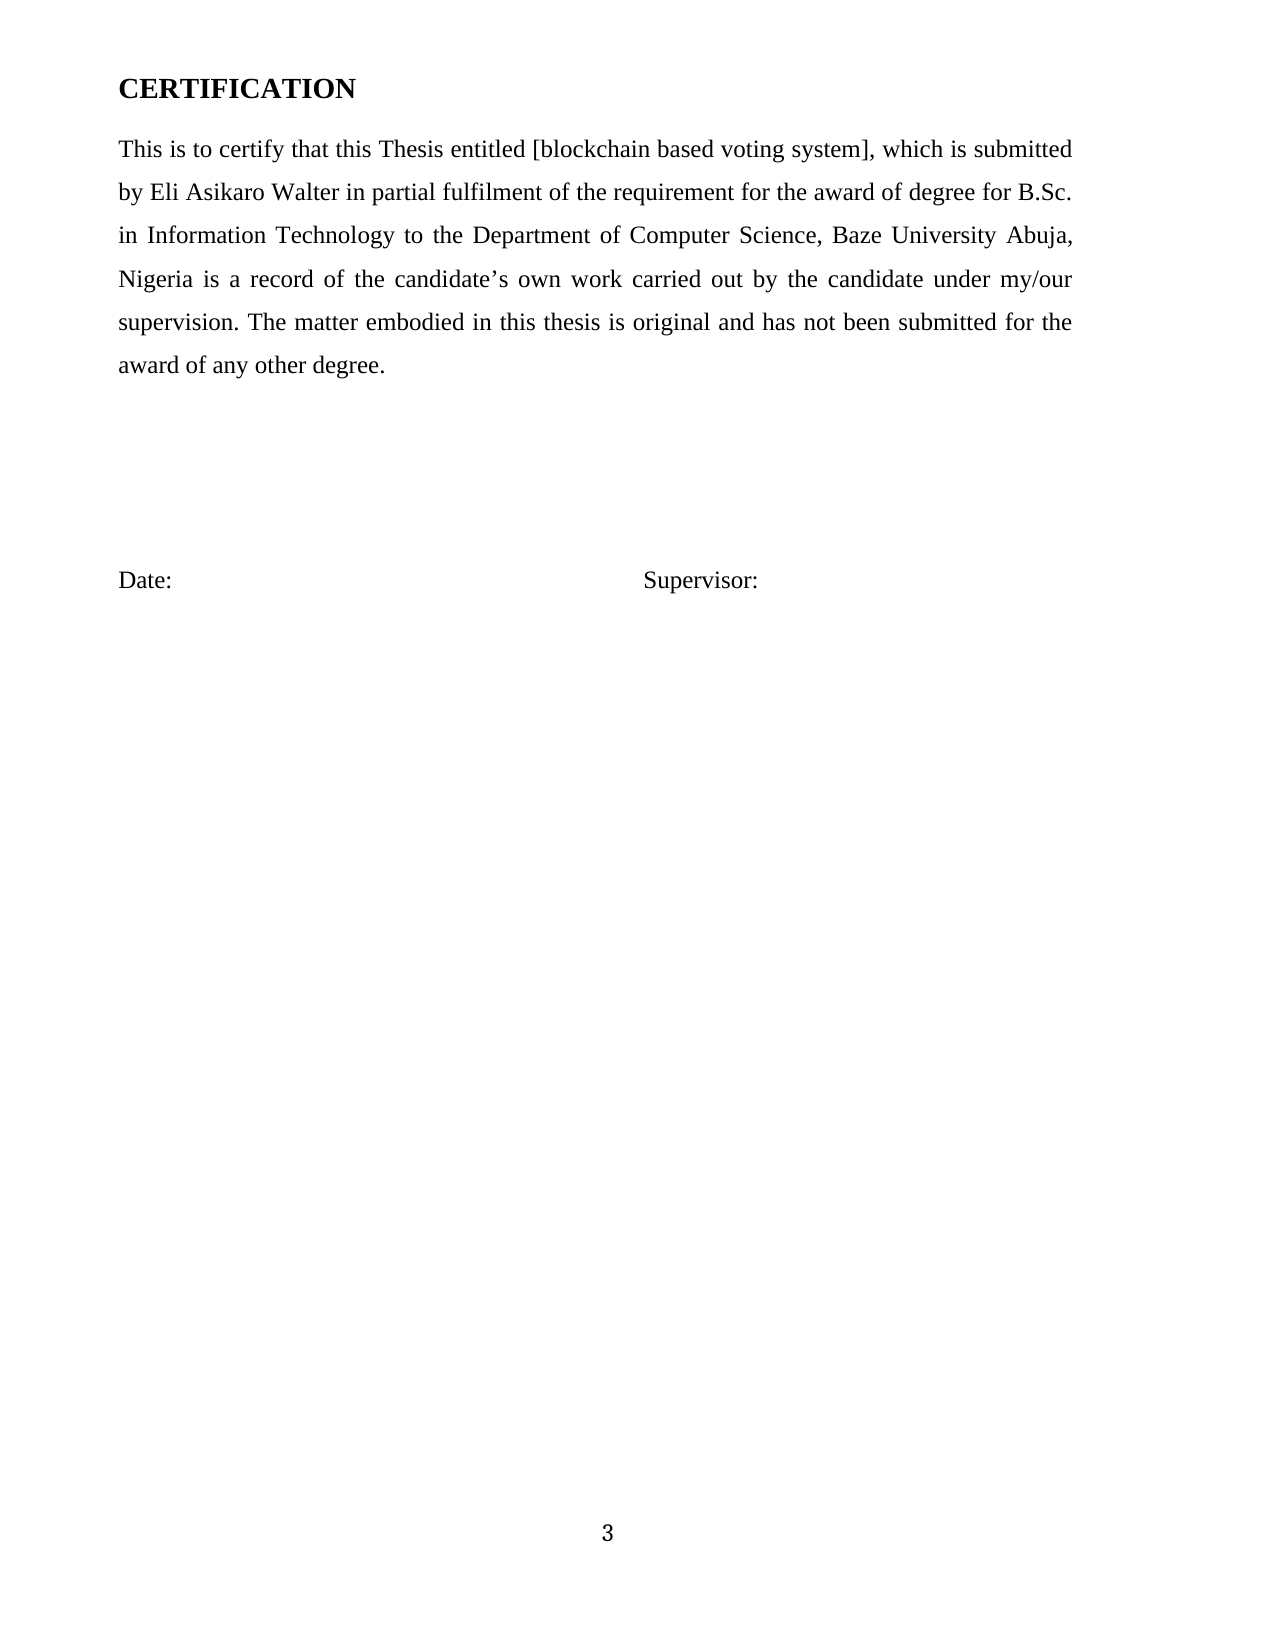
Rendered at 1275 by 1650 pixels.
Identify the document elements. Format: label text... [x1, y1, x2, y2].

text CERTIFICATION [118, 72, 1074, 105]
text Date: Supervisor: [118, 566, 1074, 594]
text This is to certify that this Thesis entitled [blockchain based voting system], which is submitted by Eli Asikaro Walter in partial fulfilment of the requirement for the award of degree for B.Sc. in Information Technology to the Department of Computer Science, Baze University Abuja, Nigeria is a record of the candidate’s own work carried out by the candidate under my/our supervision. The matter embodied in this thesis is original and has not been submitted for the award of any other degree. [118, 134, 1074, 379]
